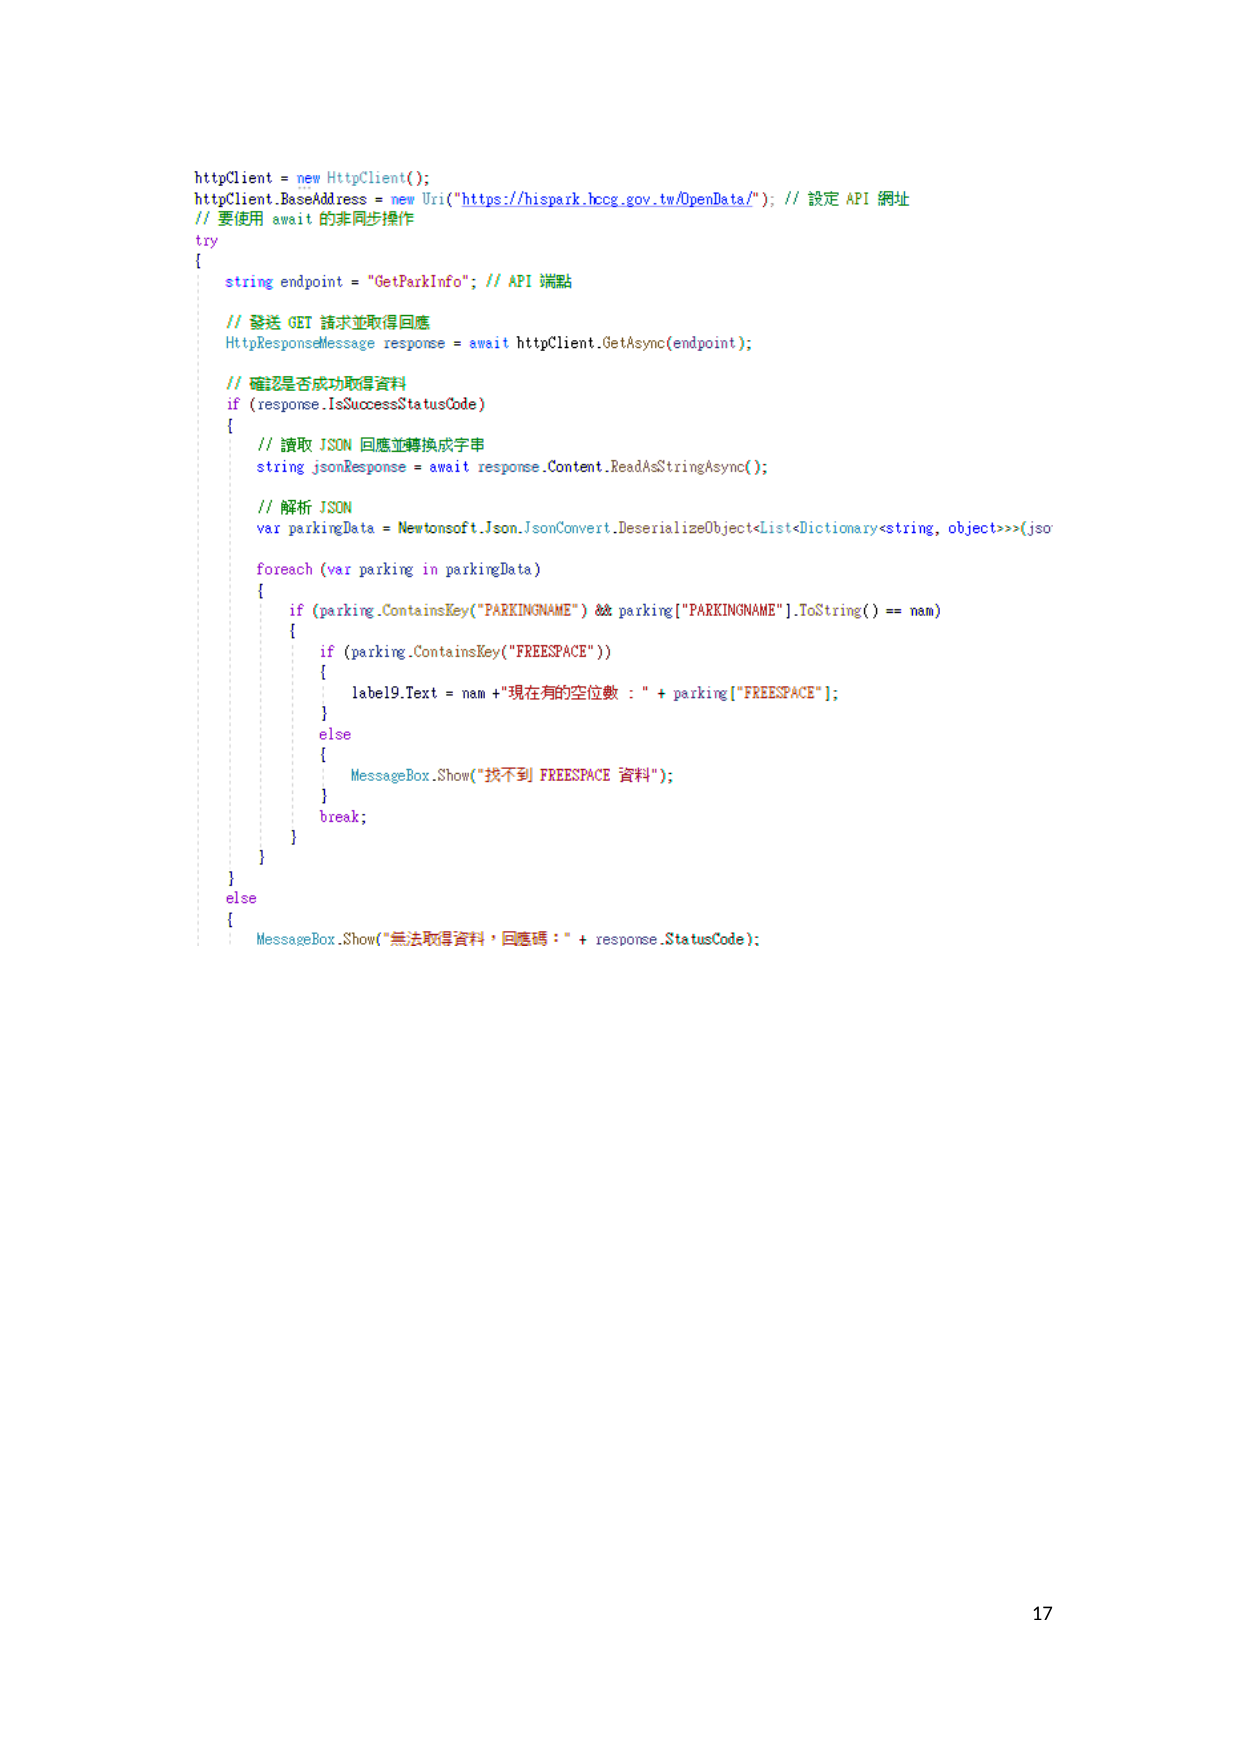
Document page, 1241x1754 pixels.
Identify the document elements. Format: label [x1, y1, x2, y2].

picture [187, 162, 1053, 946]
